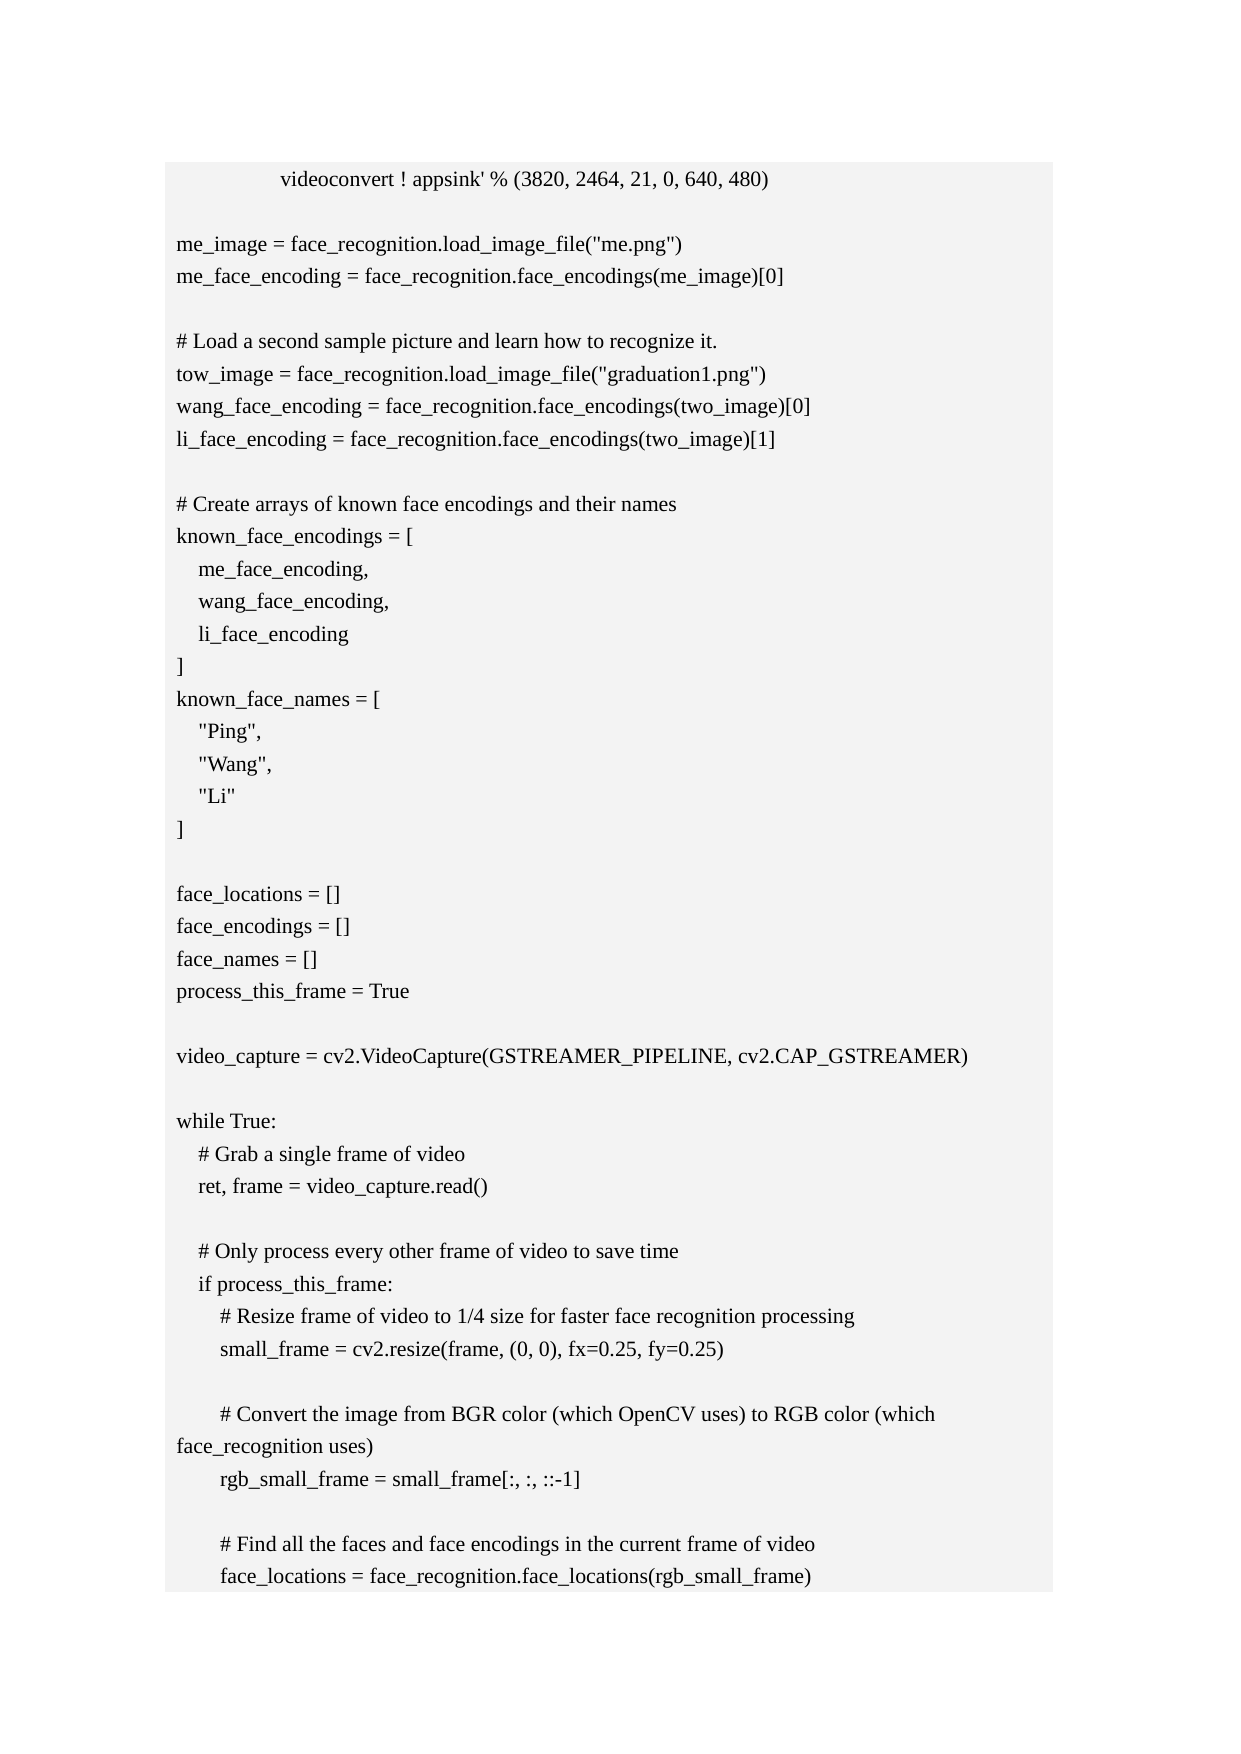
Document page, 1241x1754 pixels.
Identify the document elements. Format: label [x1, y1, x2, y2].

table_header [165, 162, 1053, 1592]
